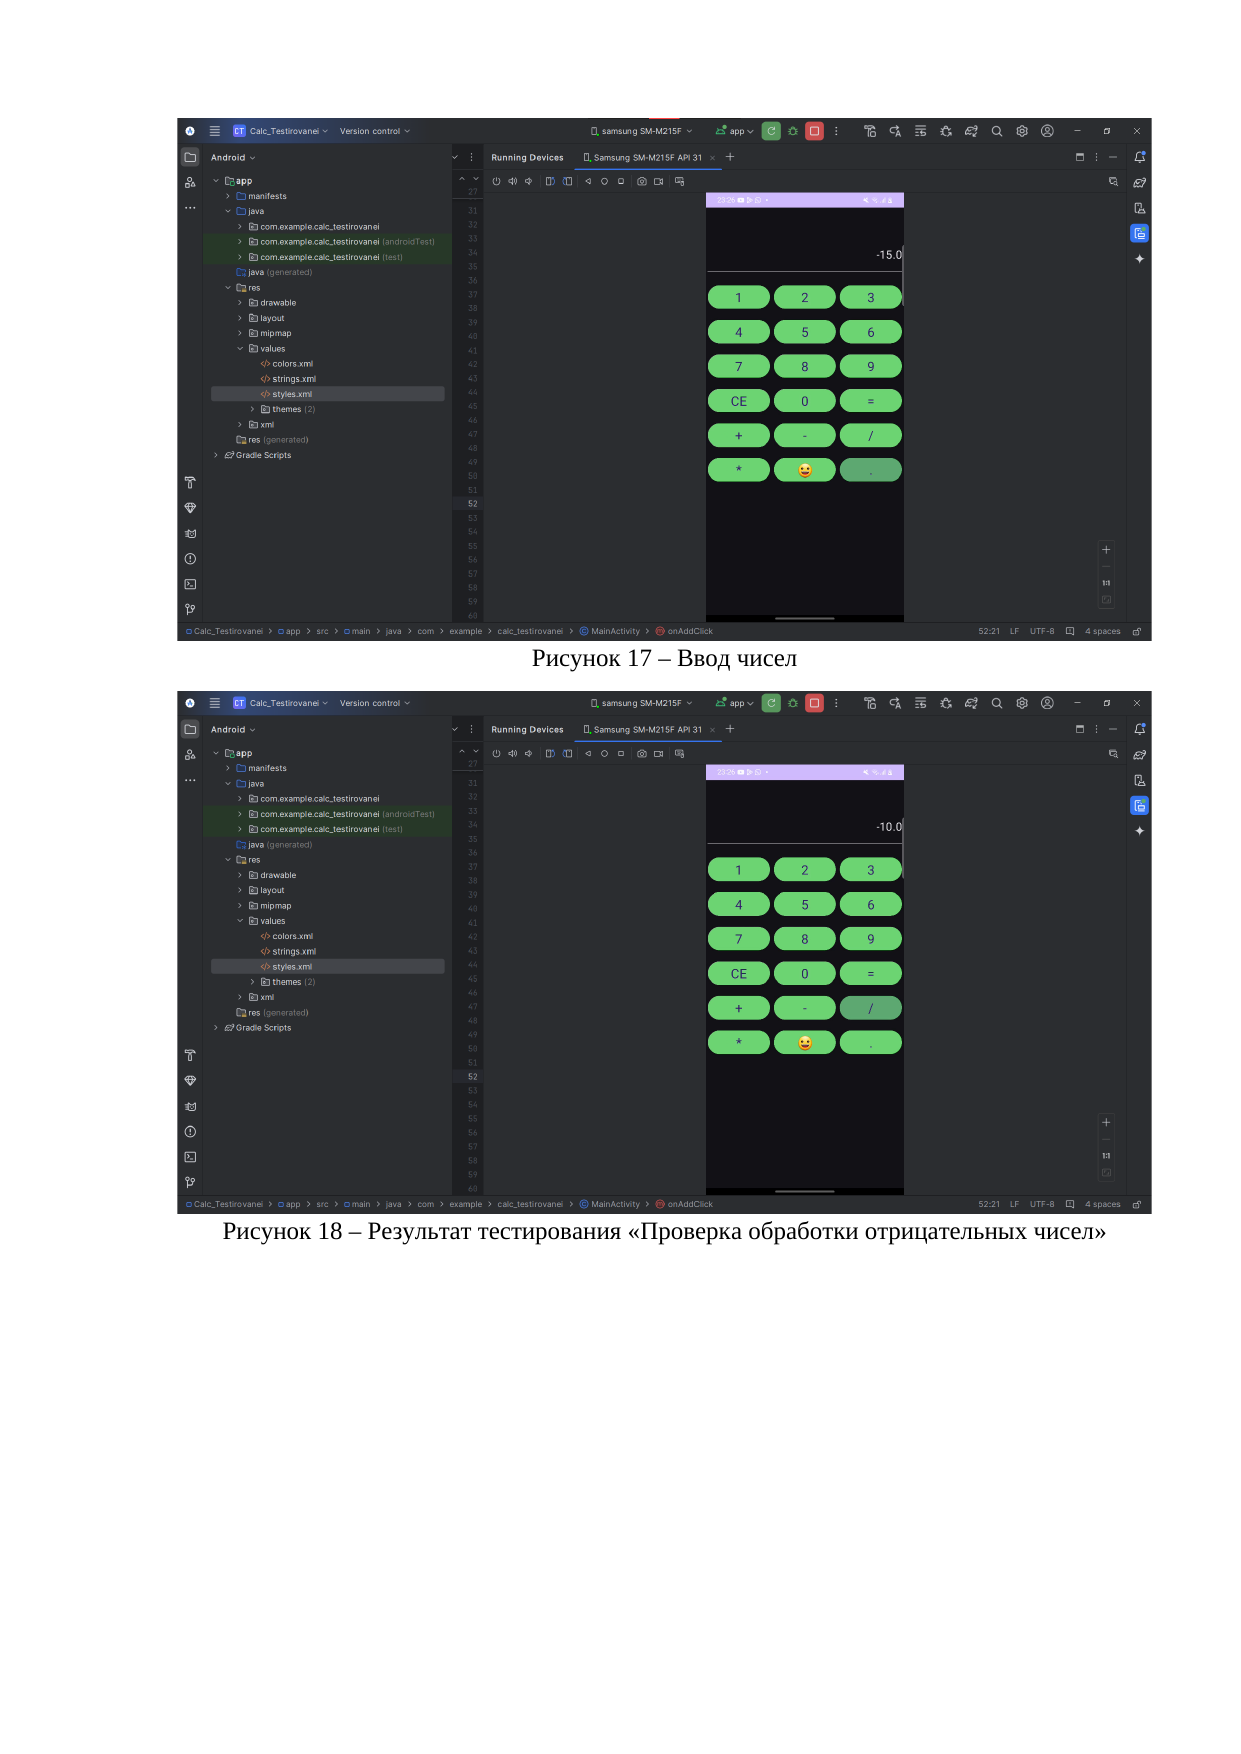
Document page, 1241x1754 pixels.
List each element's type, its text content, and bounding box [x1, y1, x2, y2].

text Рисунок 17 – Ввод чисел [177, 641, 1152, 672]
picture [177, 691, 1152, 1214]
picture [177, 118, 1152, 641]
text Рисунок 18 – Результат тестирования «Проверка обработки отрицательных чисел» [177, 1214, 1152, 1245]
